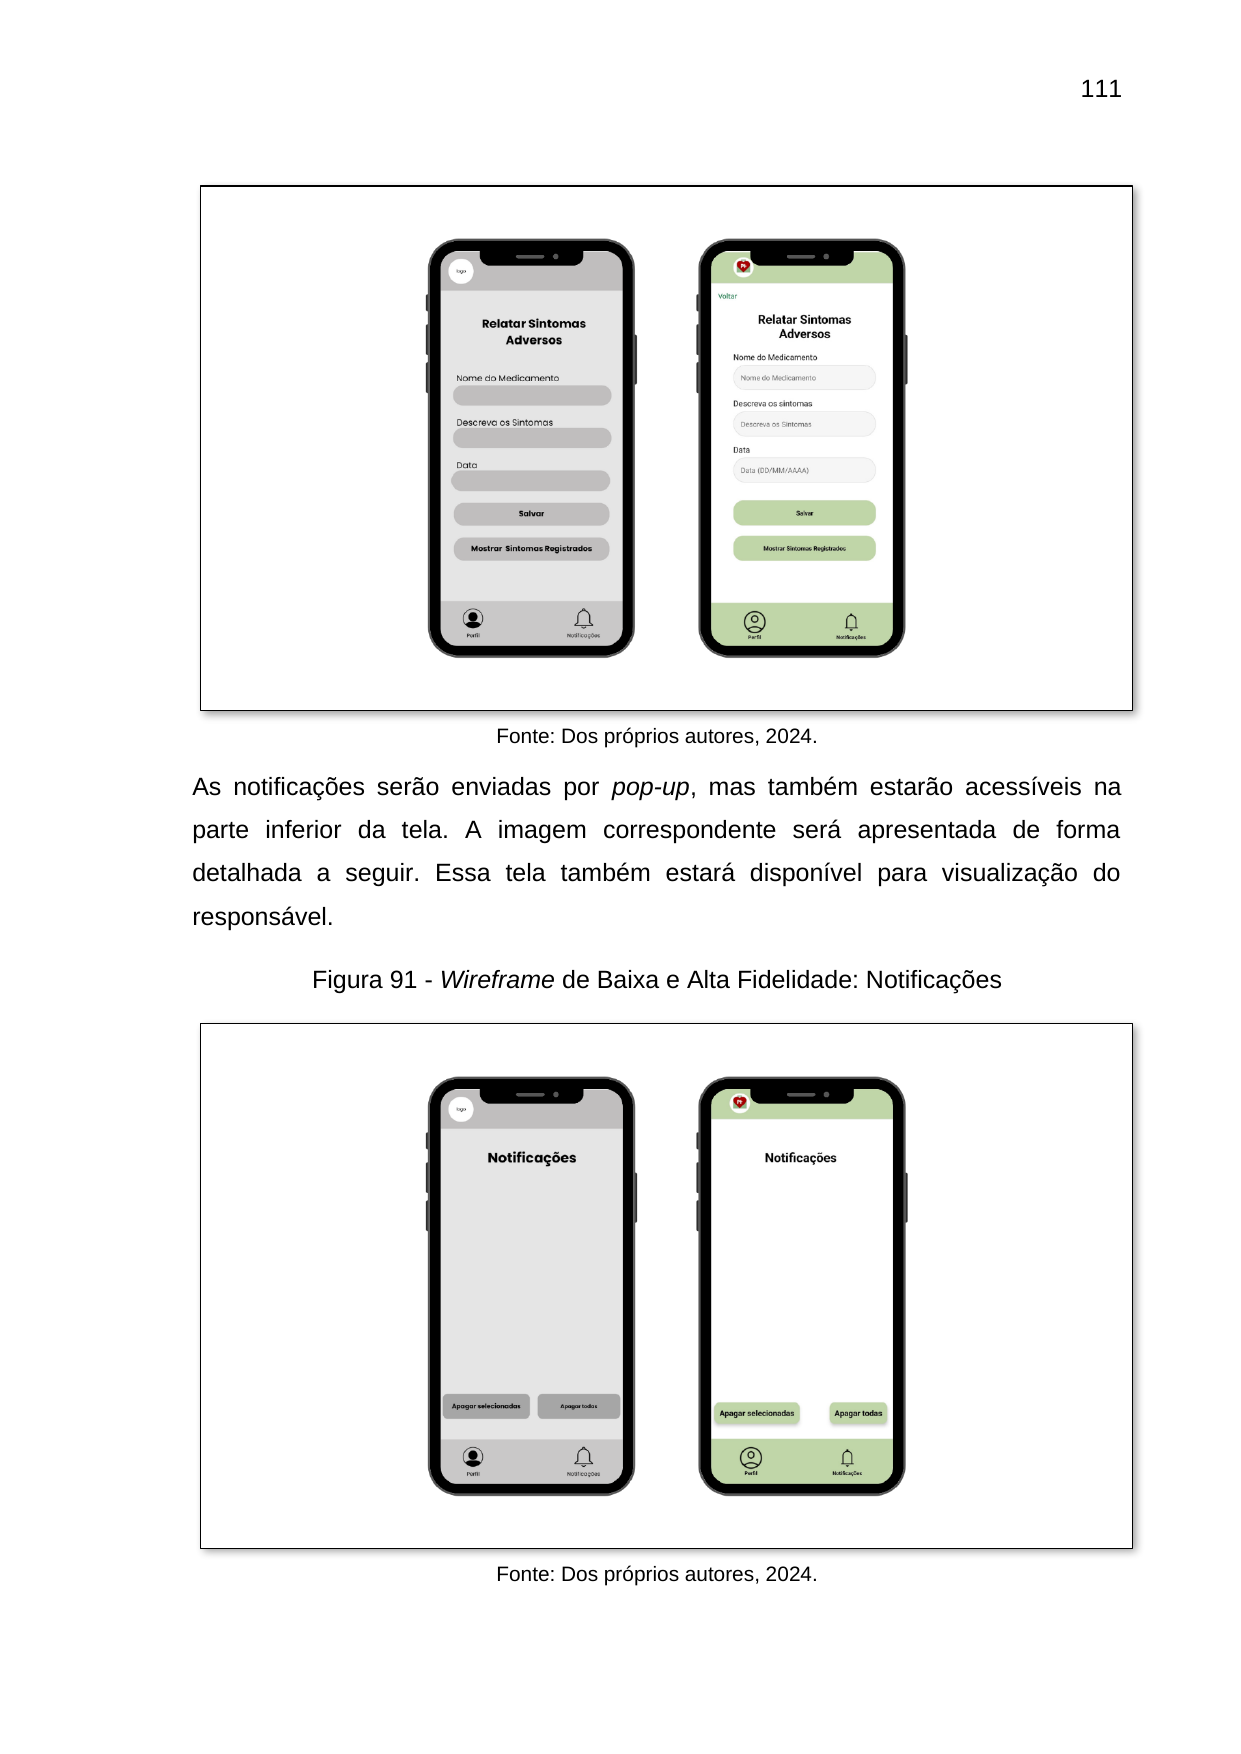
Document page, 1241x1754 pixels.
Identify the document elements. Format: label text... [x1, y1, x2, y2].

picture [201, 187, 1132, 710]
picture [201, 1024, 1132, 1548]
text Figura 91 - Wireframe de Baixa e Alta Fidelidade: Notificações [192, 965, 1122, 994]
text As notificações serão enviadas por pop-up, mas também estarão acessíveis na parte inferior da tela. A imagem correspondente será apresentada de forma detalhada a seguir. Essa tela também estará disponível para visualização do responsável. [192, 772, 1122, 930]
